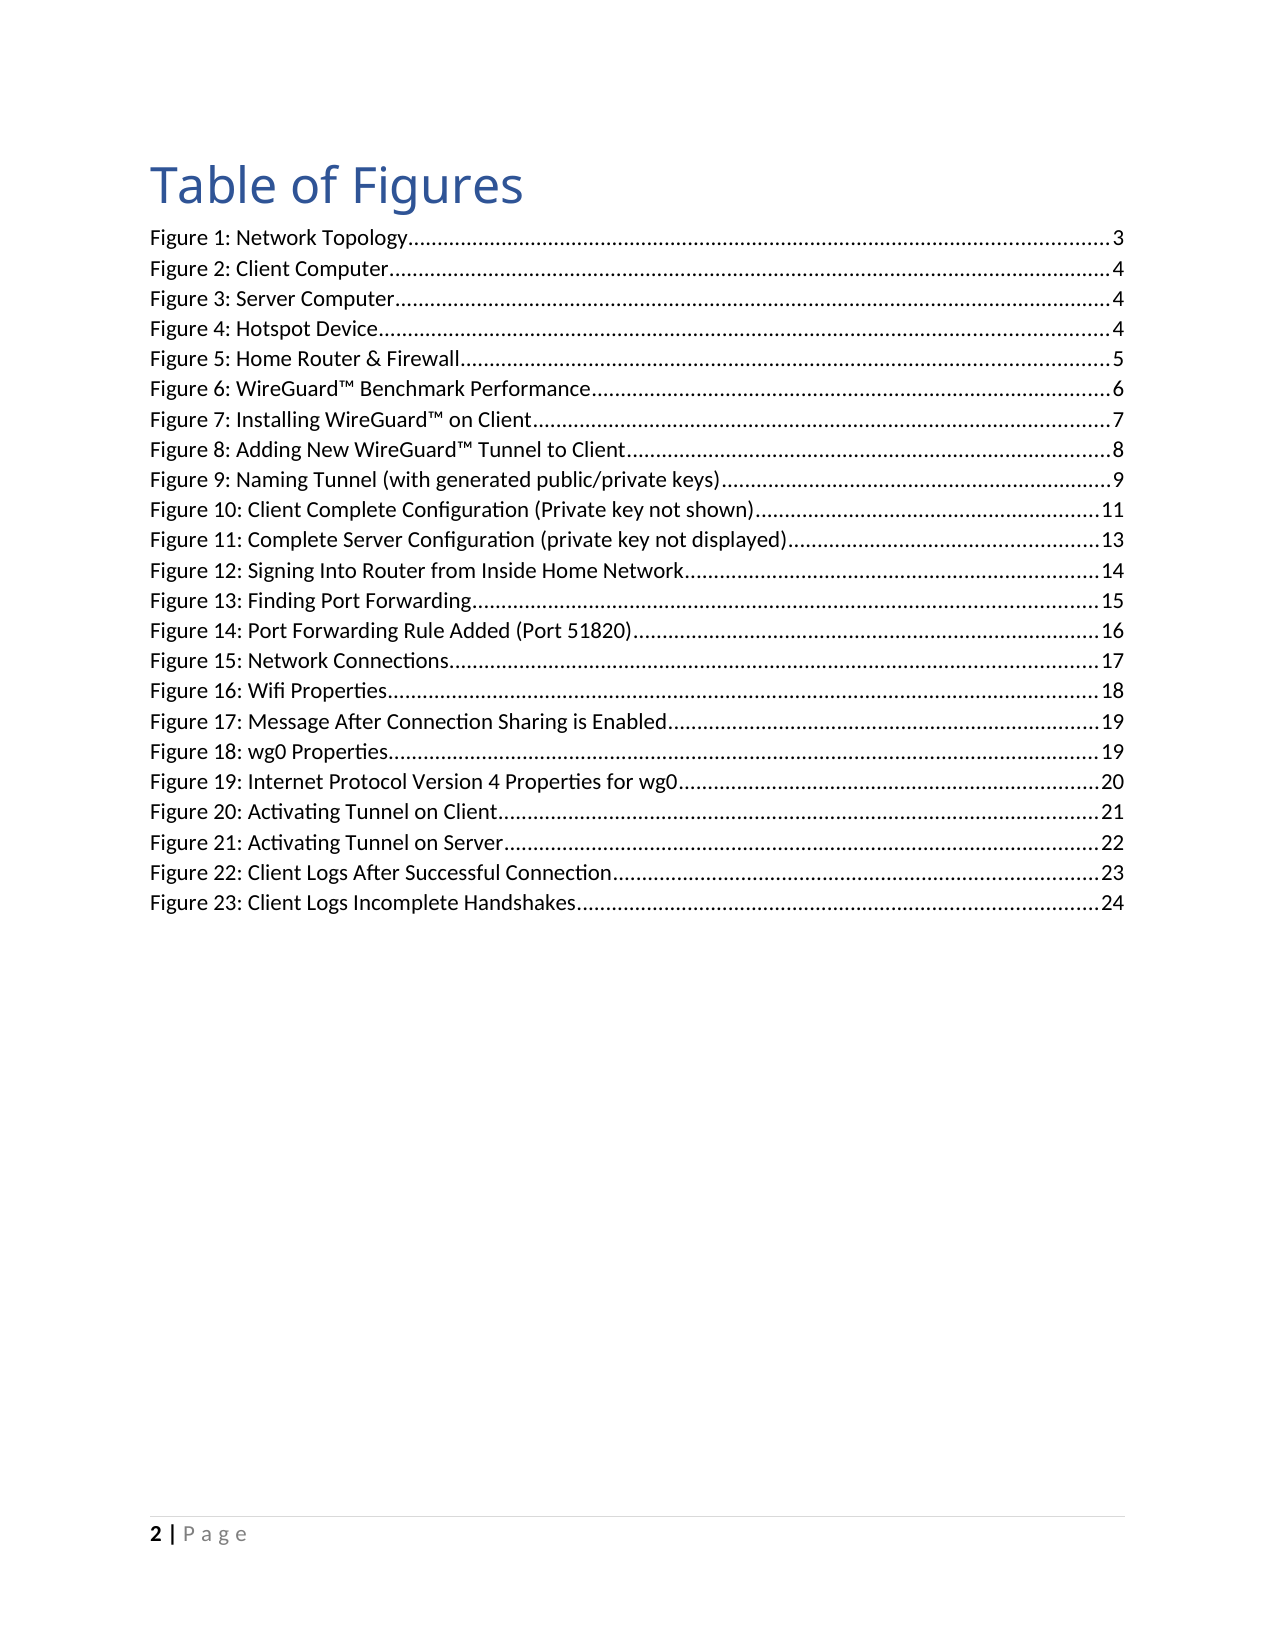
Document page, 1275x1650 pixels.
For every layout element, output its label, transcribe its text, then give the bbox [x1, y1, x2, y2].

text Figure 14: Port Forwarding Rule Added (Port 51820) 16 [150, 616, 1125, 644]
text Figure 19: Internet Protocol Version 4 Properties for wg0 20 [150, 767, 1125, 795]
text Figure 18: wg0 Properties 19 [150, 737, 1125, 765]
text Figure 11: Complete Server Configuration (private key not displayed) 13 [150, 526, 1125, 554]
text Figure 8: Adding New WireGuard™ Tunnel to Client 8 [150, 435, 1125, 463]
text Figure 13: Finding Port Forwarding 15 [150, 586, 1125, 614]
text Figure 9: Naming Tunnel (with generated public/private keys) 9 [150, 465, 1125, 493]
text Figure 7: Installing WireGuard™ on Client 7 [150, 405, 1125, 433]
text Figure 20: Activating Tunnel on Client 21 [150, 797, 1125, 826]
text Figure 5: Home Router & Firewall 5 [150, 344, 1125, 372]
text Figure 22: Client Logs After Successful Connection 23 [150, 858, 1125, 886]
text Figure 15: Network Connections 17 [150, 646, 1125, 674]
text Figure 1: Network Topology 3 [150, 223, 1125, 252]
text Figure 10: Client Complete Configuration (Private key not shown) 11 [150, 495, 1125, 523]
text Figure 2: Client Computer 4 [150, 254, 1125, 282]
subtitle Table of Figures [150, 150, 1125, 218]
text Figure 17: Message After Connection Sharing is Enabled 19 [150, 707, 1125, 735]
text Figure 6: WireGuard™ Benchmark Performance 6 [150, 374, 1125, 403]
text Figure 21: Activating Tunnel on Server 22 [150, 828, 1125, 856]
text Figure 12: Signing Into Router from Inside Home Network 14 [150, 556, 1125, 584]
text Figure 16: Wifi Properties 18 [150, 677, 1125, 705]
text Figure 4: Hotspot Device 4 [150, 314, 1125, 342]
text Figure 3: Server Computer 4 [150, 284, 1125, 312]
text Figure 23: Client Logs Incomplete Handshakes 24 [150, 888, 1125, 916]
